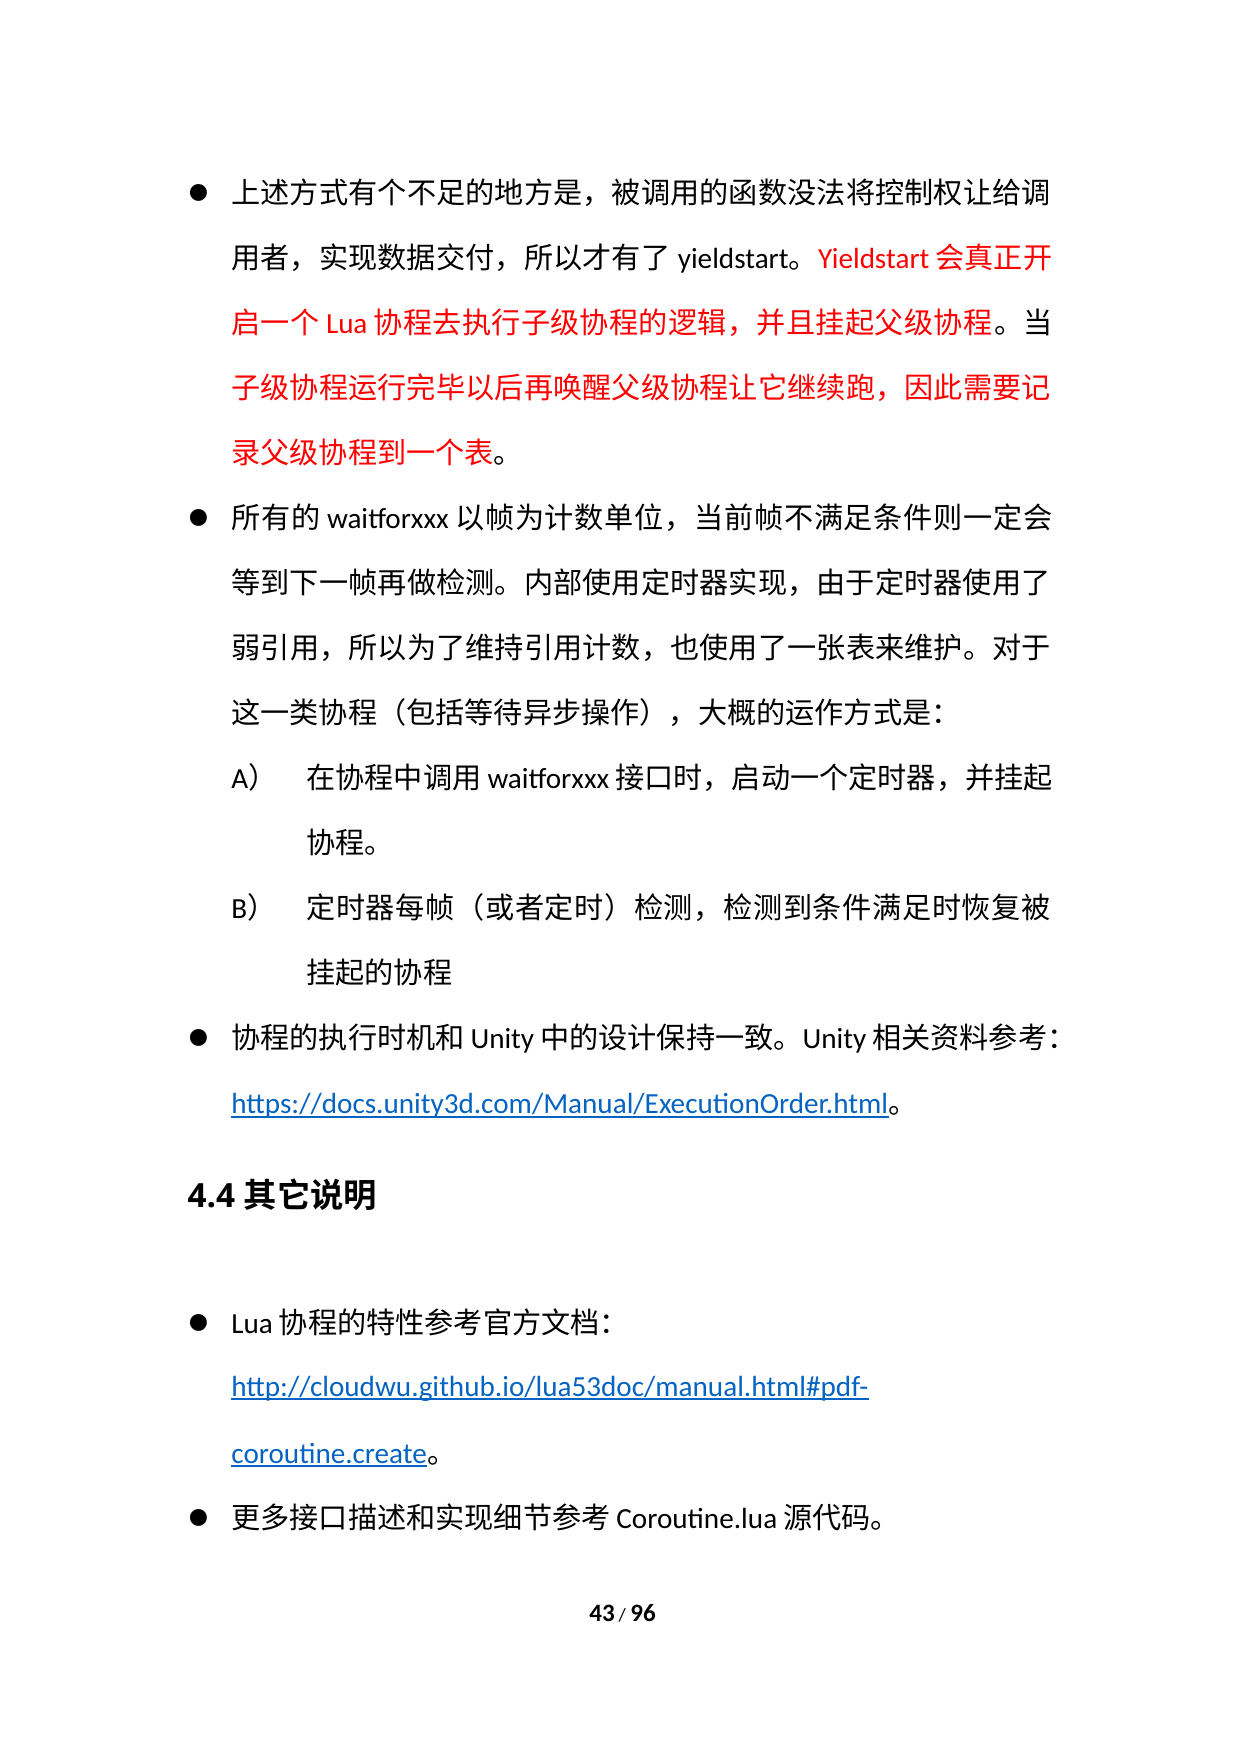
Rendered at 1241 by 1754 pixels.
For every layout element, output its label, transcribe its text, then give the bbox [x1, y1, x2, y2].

list 定时器每帧（或者定时）检测，检测到条件满足时恢复被挂起的协程 [231, 873, 1053, 1003]
list 在协程中调用waitforxxx接口时，启动一个定时器，并挂起协程。 [231, 743, 1053, 873]
list 上述方式有个不足的地方是，被调用的函数没法将控制权让给调用者，实现数据交付，所以才有了yieldstart。Yieldstart会真正开启一个Lua协程去执行子级协程的逻辑，并且挂起父级协程。当子级协程运行完毕以后再唤醒父级协程让它继续跑，因此需要记录父级协程到一个表。 [187, 158, 1053, 483]
list 更多接口描述和实现细节参考Coroutine.lua源代码。 [187, 1483, 1053, 1548]
subtitle 4.4 其它说明 [187, 1161, 1053, 1226]
list 协程的执行时机和Unity中的设计保持一致。Unity相关资料参考： [187, 1003, 1053, 1068]
list http://cloudwu.github.io/lua53doc/manual.html#pdf-coroutine.create。 [231, 1353, 1053, 1483]
list 所有的waitforxxx以帧为计数单位，当前帧不满足条件则一定会等到下一帧再做检测。内部使用定时器实现，由于定时器使用了弱引用，所以为了维持引用计数，也使用了一张表来维护。对于这一类协程（包括等待异步操作），大概的运作方式是： [187, 483, 1053, 743]
list Lua协程的特性参考官方文档： [187, 1288, 1053, 1353]
list https://docs.unity3d.com/Manual/ExecutionOrder.html。 [231, 1068, 1053, 1133]
